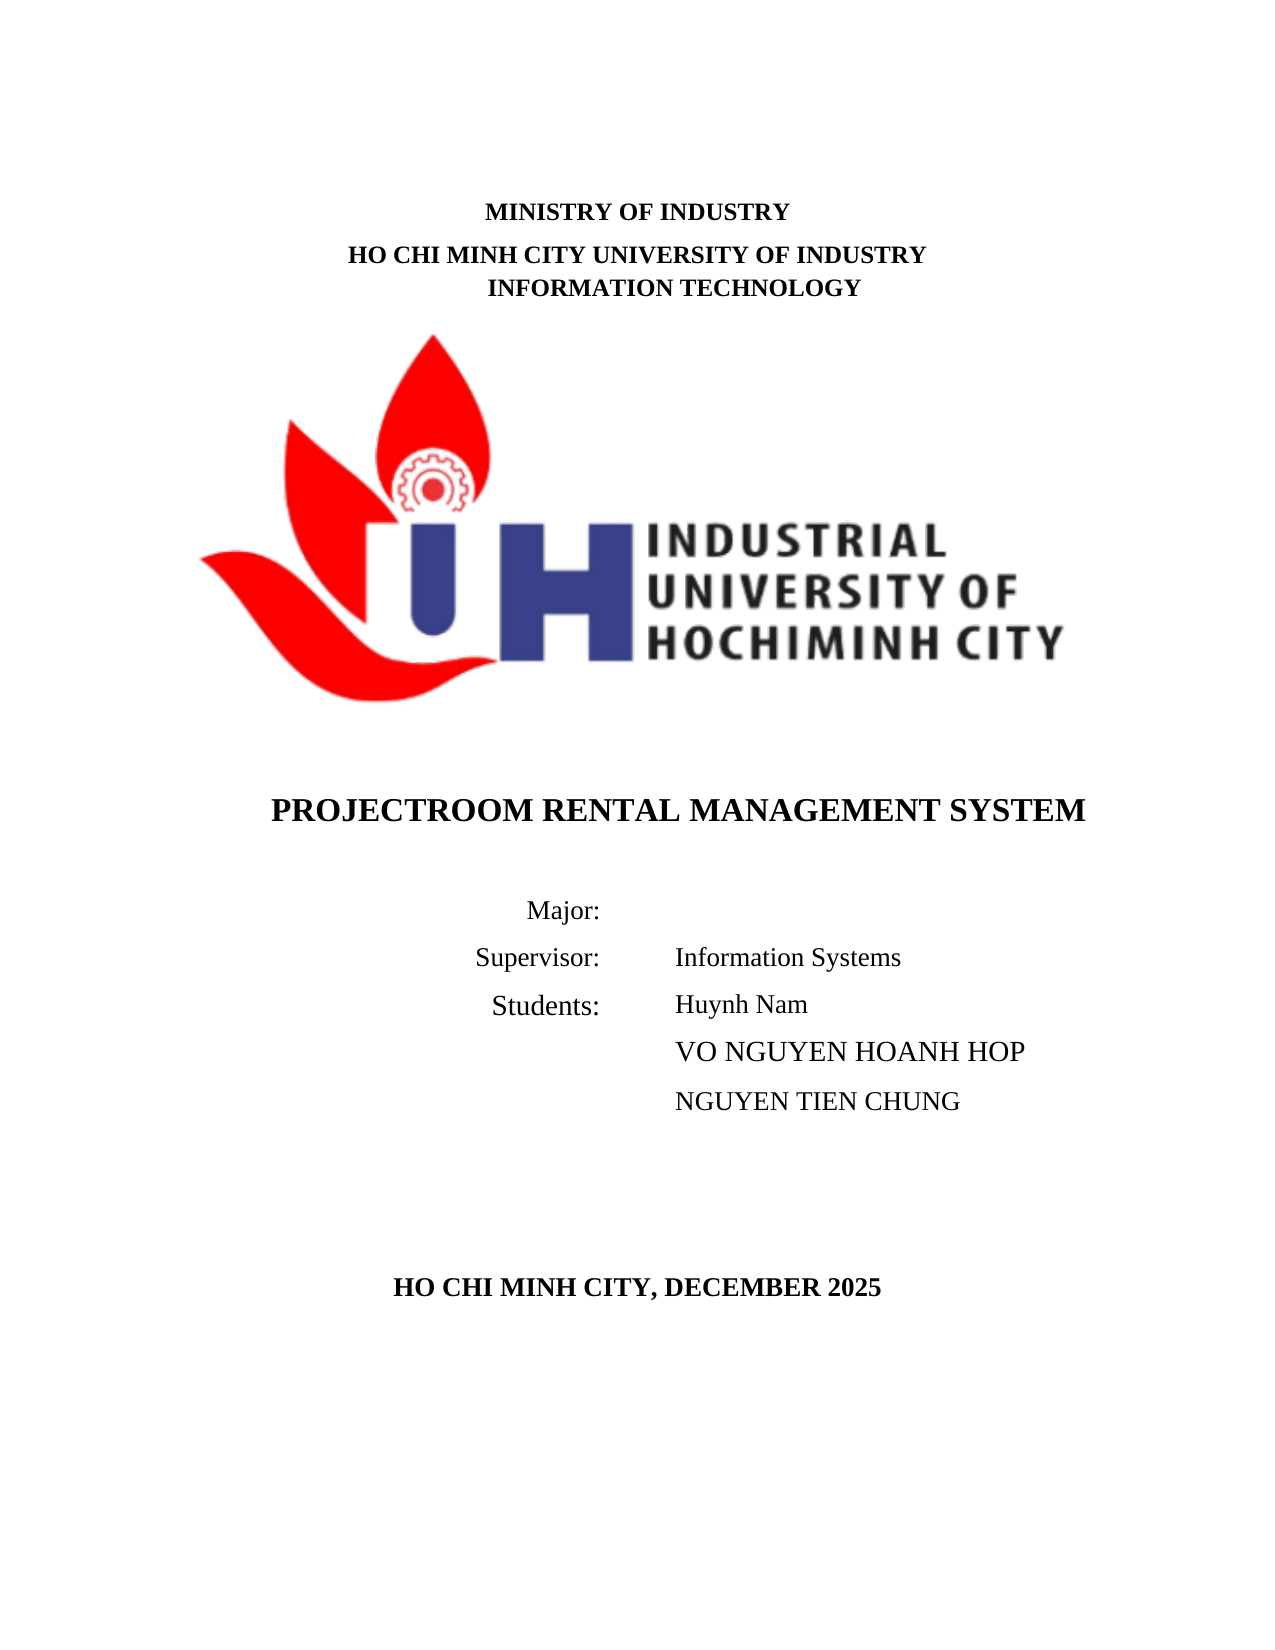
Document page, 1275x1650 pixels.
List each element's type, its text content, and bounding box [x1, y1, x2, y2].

text Students: [187, 988, 600, 1021]
text MINISTRY OF INDUSTRY [187, 197, 1087, 225]
text NGUYEN TIEN CHUNG [675, 1085, 1087, 1116]
text Huynh Nam [675, 988, 1087, 1019]
text Major: [412, 894, 600, 926]
text HO CHI MINH CITY, DECEMBER 2025 [187, 1271, 1087, 1302]
text VO NGUYEN HOANH HOP [675, 1034, 1087, 1068]
text Supervisor: [187, 941, 600, 972]
text PROJECTROOM RENTAL MANAGEMENT SYSTEM [187, 790, 1087, 828]
text Information Systems [675, 941, 1087, 972]
text HO CHI MINH CITY UNIVERSITY OF INDUSTRY [187, 240, 1087, 268]
text INFORMATION TECHNOLOGY [412, 273, 1087, 302]
picture [188, 316, 1087, 712]
